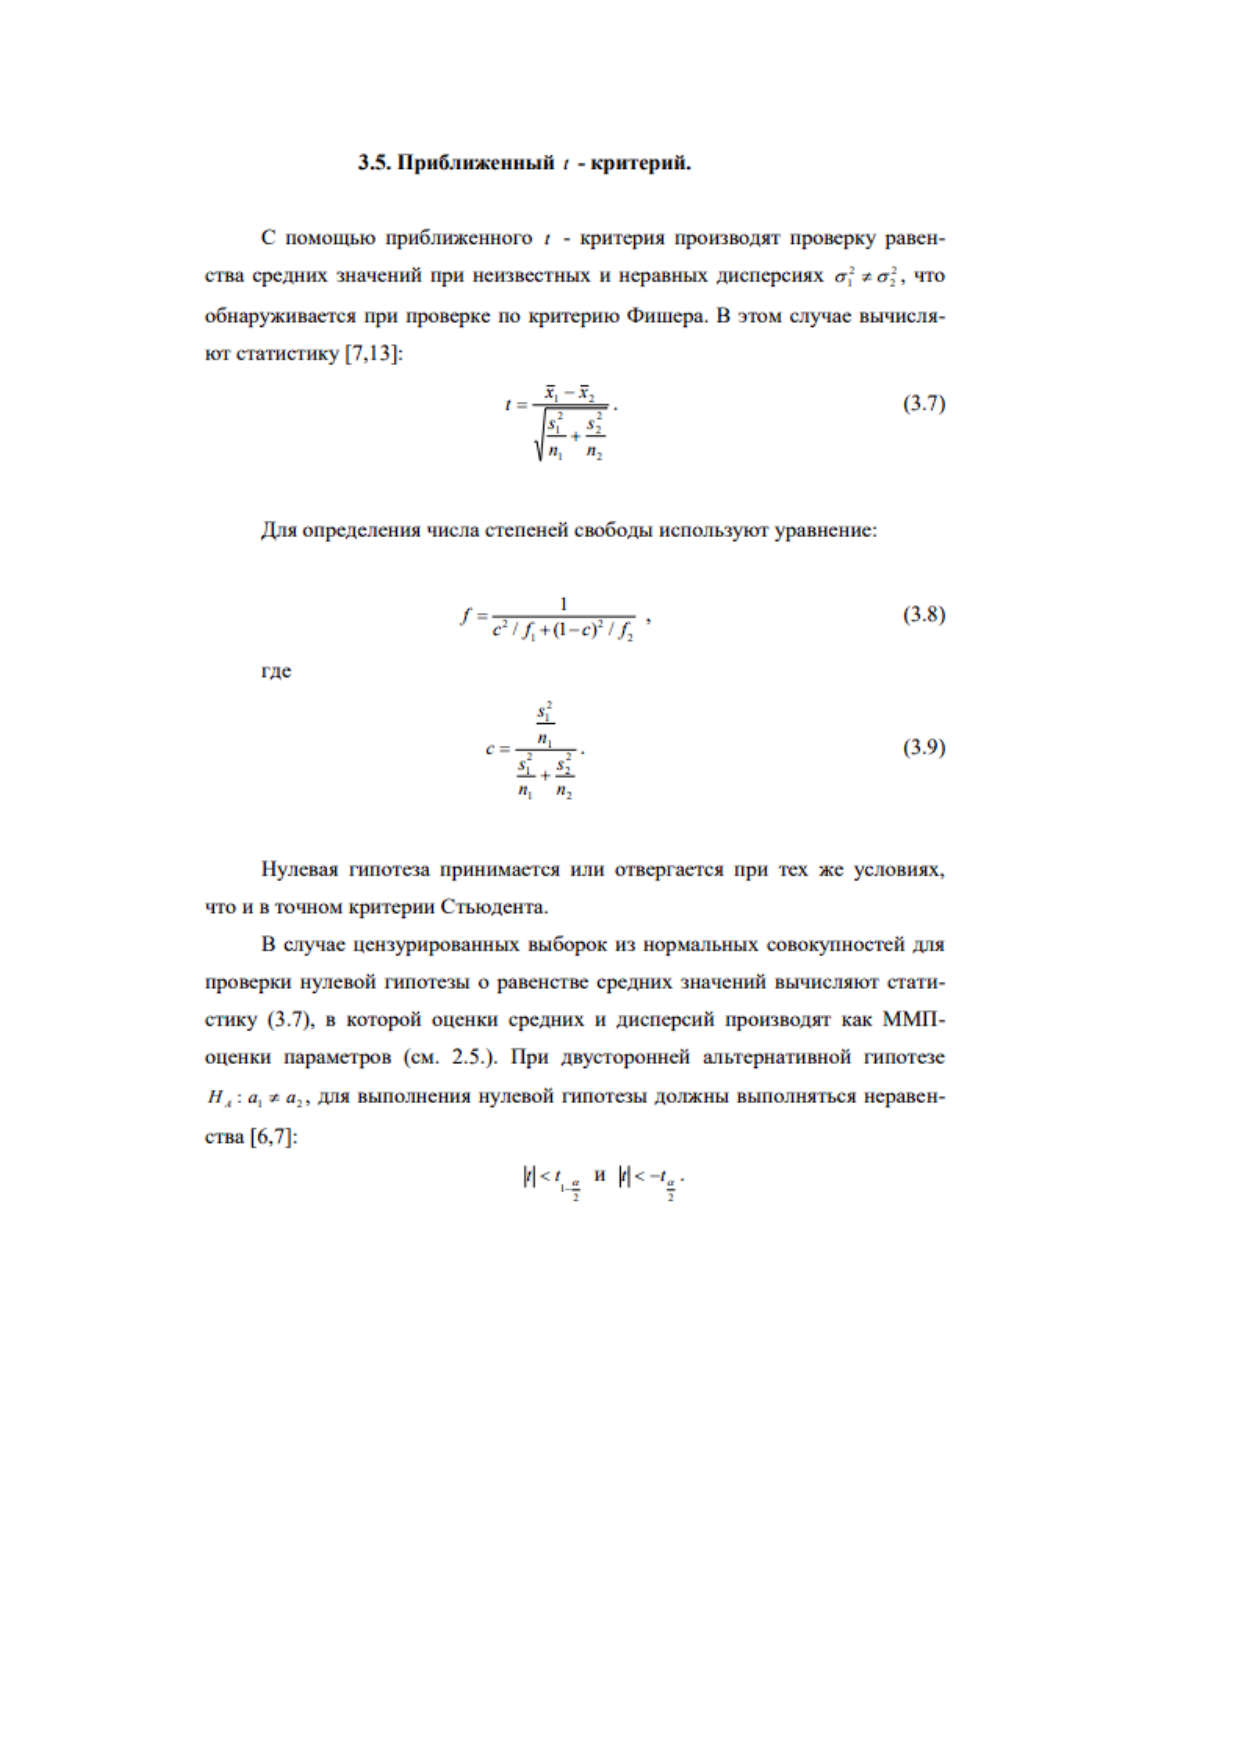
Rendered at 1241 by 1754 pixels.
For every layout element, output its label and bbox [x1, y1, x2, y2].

picture [177, 118, 972, 1214]
